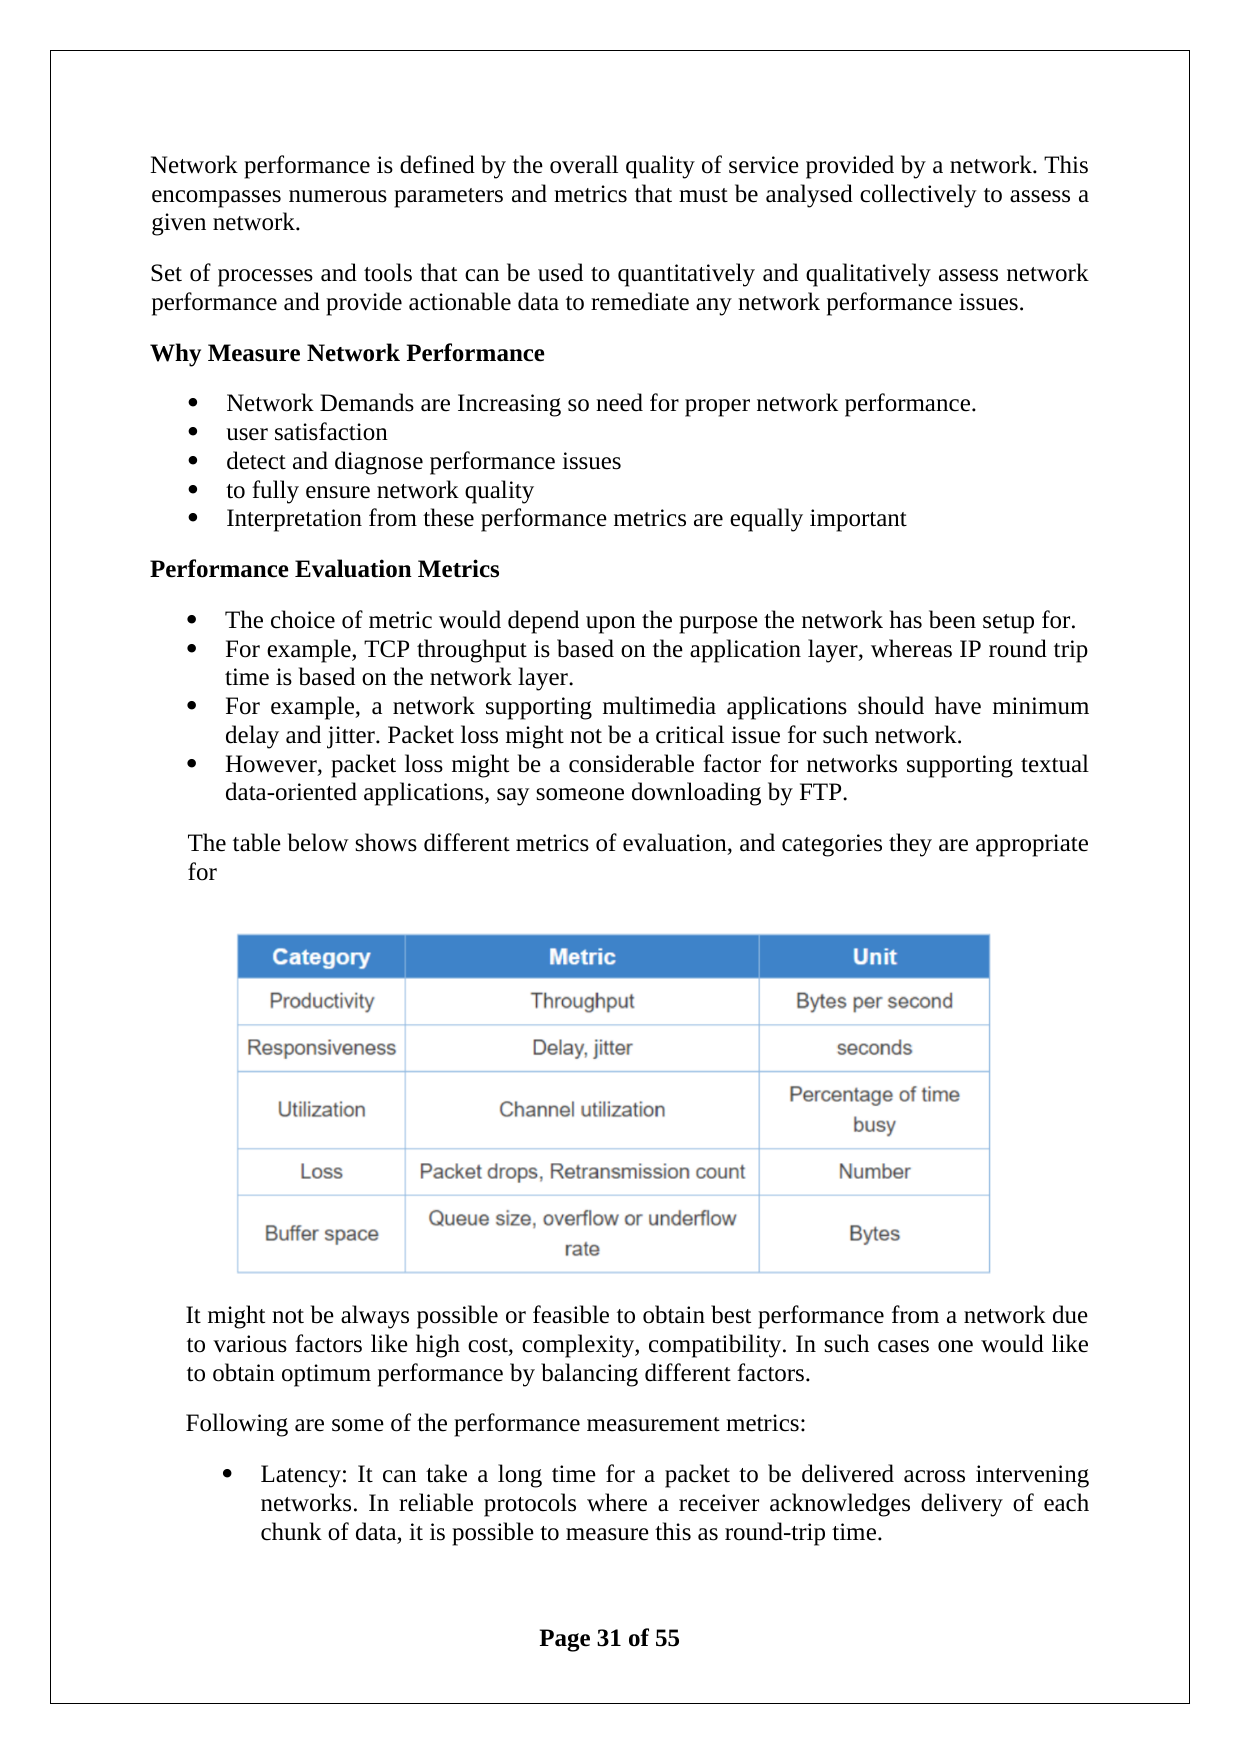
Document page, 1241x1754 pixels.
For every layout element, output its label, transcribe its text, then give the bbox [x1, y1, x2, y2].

list Interpretation from these performance metrics are equally important [188, 503, 1090, 532]
picture [235, 931, 995, 1279]
list Network Demands are Increasing so need for proper network performance. [188, 388, 1090, 417]
text Why Measure Network Performance [150, 338, 1090, 366]
list For example, TCP throughput is based on the application layer, whereas IP round trip time is based on the network layer. [187, 634, 1090, 691]
list For example, a network supporting multimedia applications should have minimum delay and jitter. Packet loss might not be a critical issue for such network. [187, 691, 1090, 749]
list detect and diagnose performance issues [188, 446, 1090, 475]
list However, packet loss might be a considerable factor for networks supporting textual data-oriented applications, say someone downloading by FTP. [187, 749, 1090, 806]
text The table below shows different metrics of evaluation, and categories they are appropriate for [187, 828, 1090, 886]
text Performance Evaluation Metrics [150, 554, 1090, 583]
text Set of processes and tools that can be used to quantitatively and qualitatively assess network performance and provide actionable data to remediate any network performance issues. [150, 258, 1090, 316]
list user satisfaction [188, 417, 1090, 446]
list to fully ensure network quality [188, 475, 1090, 503]
text Network performance is defined by the overall quality of service provided by a network. This encompasses numerous parameters and metrics that must be analysed collectively to assess a given network. [150, 150, 1090, 236]
text Following are some of the performance measurement metrics: [185, 1408, 1090, 1437]
list The choice of metric would depend upon the purpose the network has been setup for. [187, 605, 1090, 634]
list Latency: It can take a long time for a packet to be delivered across intervening networks. In reliable protocols where a receiver acknowledges delivery of each chunk of data, it is possible to measure this as round-trip time. [223, 1459, 1090, 1545]
